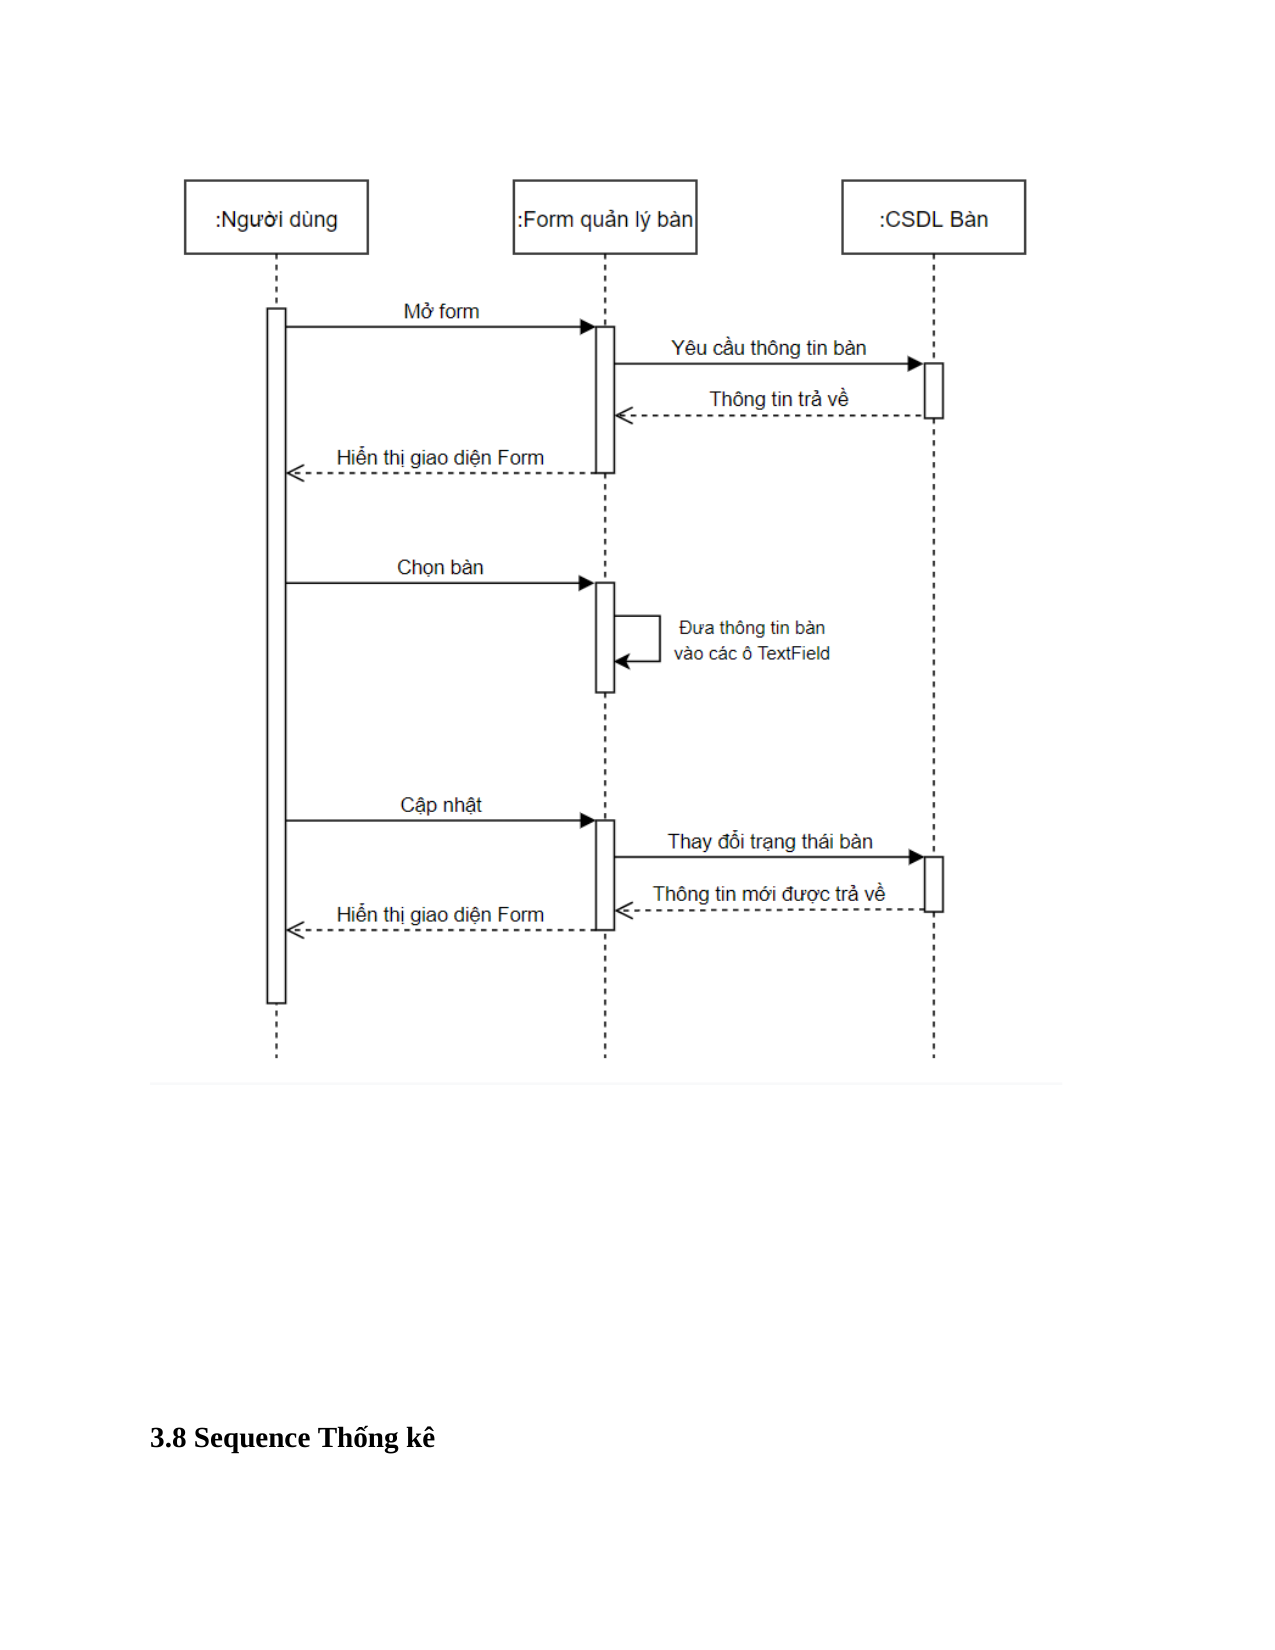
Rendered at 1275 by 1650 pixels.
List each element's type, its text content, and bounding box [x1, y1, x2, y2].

text 3.8 Sequence Thống kê [150, 1420, 1125, 1454]
picture [150, 150, 1063, 1085]
